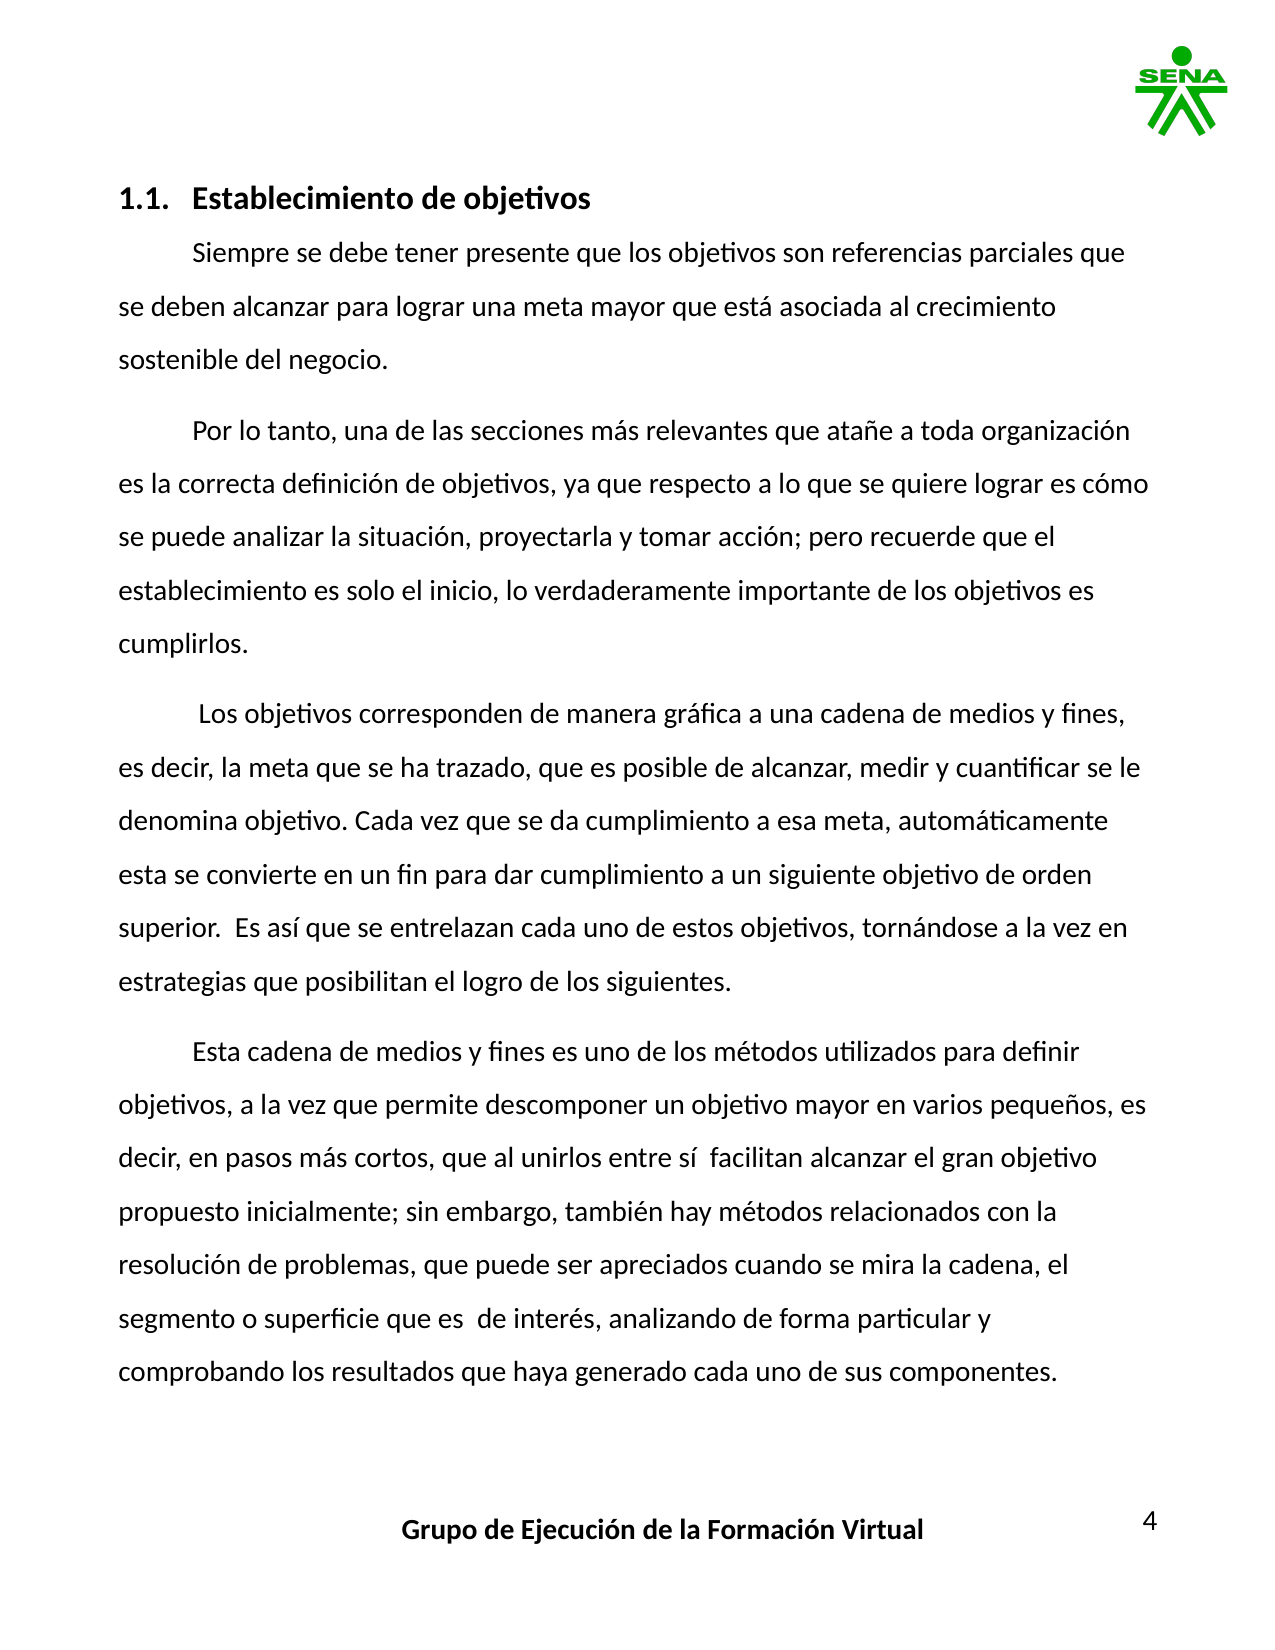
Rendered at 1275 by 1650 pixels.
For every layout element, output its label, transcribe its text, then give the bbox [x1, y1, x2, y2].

text Por lo tanto, una de las secciones más relevantes que atañe a toda organización es la correcta definición de objetivos, ya que respecto a lo que se quiere lograr es cómo se puede analizar la situación, proyectarla y tomar acción; pero recuerde que el establecimiento es solo el inicio, lo verdaderamente importante de los objetivos es cumplirlos. [118, 412, 1157, 661]
picture [1135, 46, 1228, 136]
subtitle Establecimiento de objetivos [118, 177, 1157, 218]
text Siempre se debe tener presente que los objetivos son referencias parciales que se deben alcanzar para lograr una meta mayor que está asociada al crecimiento sostenible del negocio. [118, 234, 1157, 377]
text Los objetivos corresponden de manera gráfica a una cadena de medios y fines, es decir, la meta que se ha trazado, que es posible de alcanzar, medir y cuantificar se le denomina objetivo. Cada vez que se da cumplimiento a esa meta, automáticamente esta se convierte en un fin para dar cumplimiento a un siguiente objetivo de orden superior. Es así que se entrelazan cada uno de estos objetivos, tornándose a la vez en estrategias que posibilitan el logro de los siguientes. [118, 695, 1157, 998]
text Esta cadena de medios y fines es uno de los métodos utilizados para definir objetivos, a la vez que permite descomponer un objetivo mayor en varios pequeños, es decir, en pasos más cortos, que al unirlos entre sí facilitan alcanzar el gran objetivo propuesto inicialmente; sin embargo, también hay métodos relacionados con la resolución de problemas, que puede ser apreciados cuando se mira la cadena, el segmento o superficie que es de interés, analizando de forma particular y comprobando los resultados que haya generado cada uno de sus componentes. [118, 1033, 1157, 1389]
